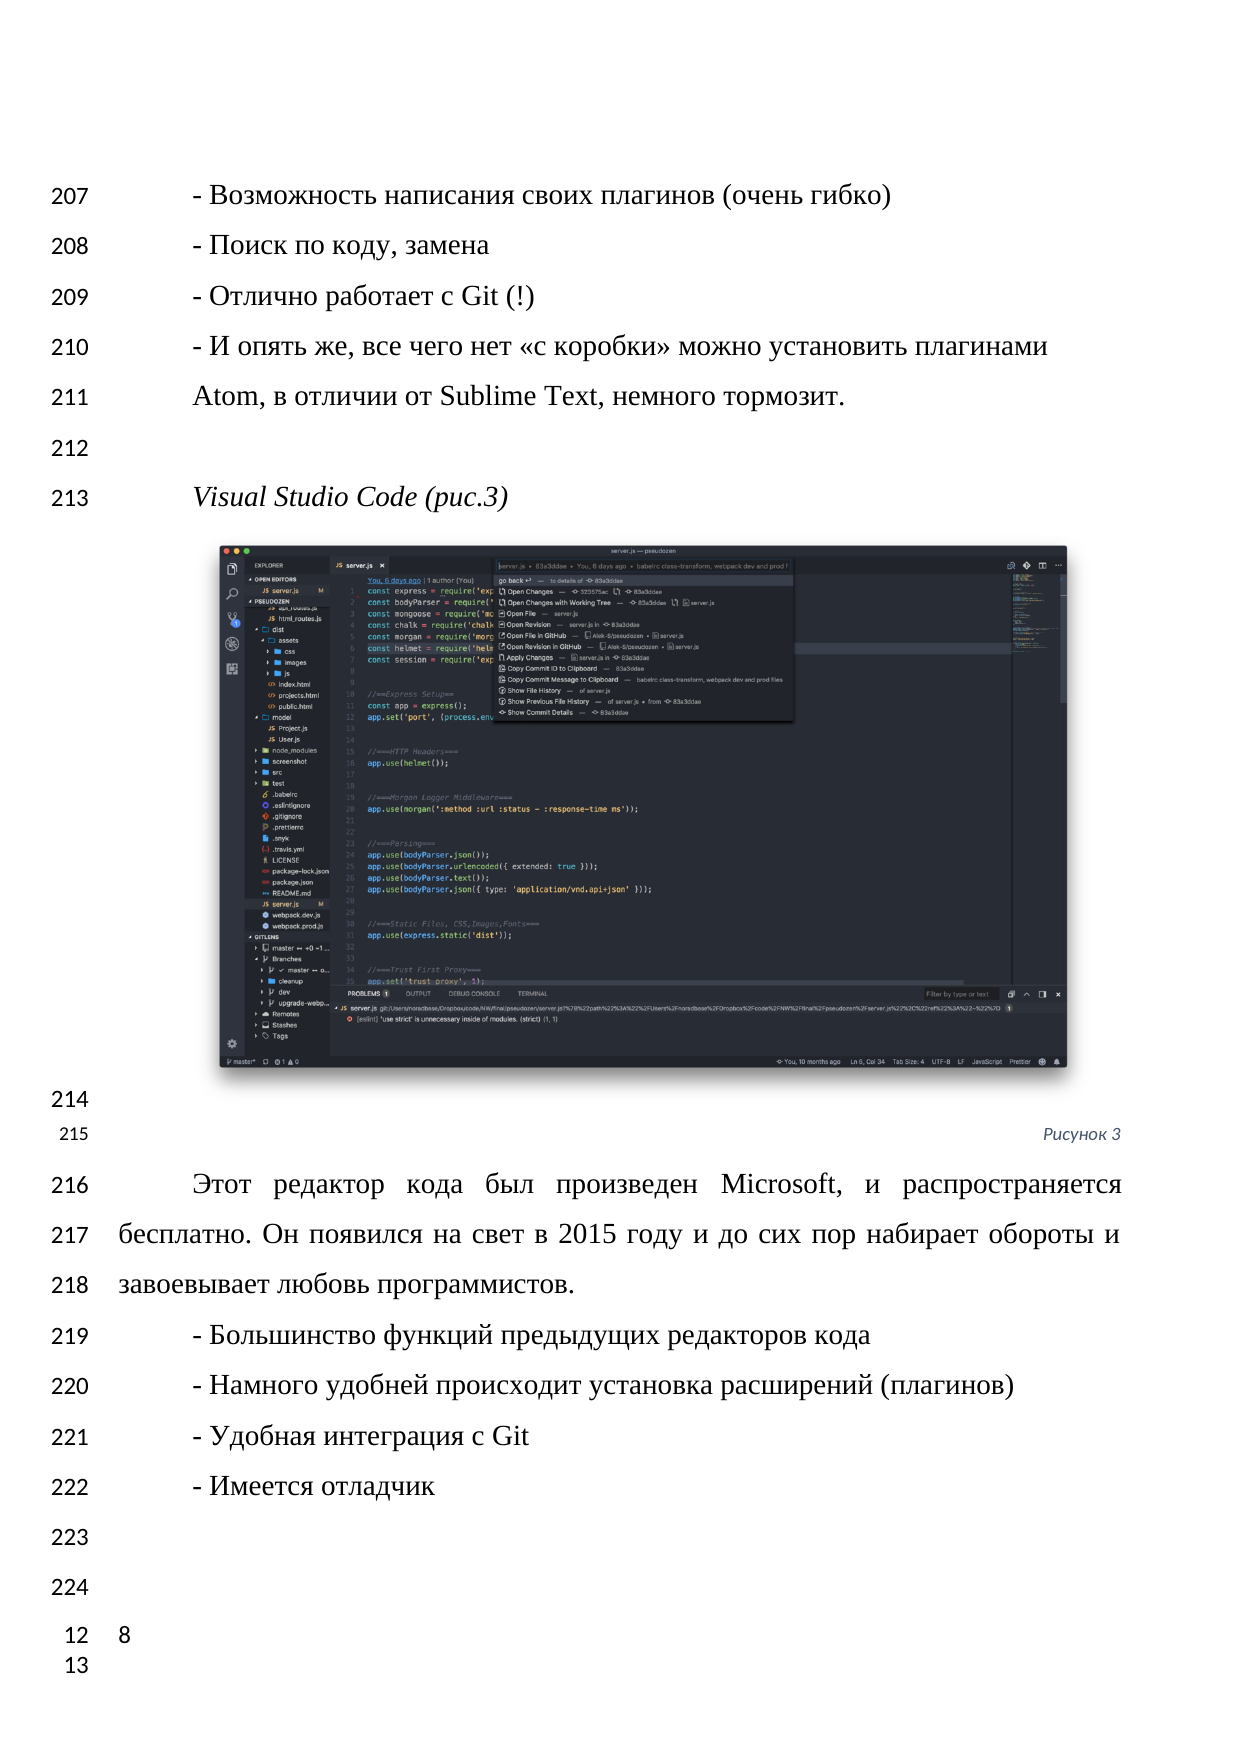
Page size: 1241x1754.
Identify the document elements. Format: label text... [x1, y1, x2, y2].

text Этот редактор кода был произведен Microsoft, и распространяется бесплатно. Он появился на свет в 2015 году и до сих пор набирает обороты и завоевывает любовь программистов. [118, 1166, 1122, 1300]
text Рисунок 3 [118, 1122, 1122, 1145]
text Visual Studio Code (рис.3) [118, 479, 1122, 513]
text - Намного удобней происходит установка расширений (плагинов) [118, 1367, 1122, 1401]
text - Поиск по коду, замена [118, 227, 1122, 261]
text Atom, в отличии от Sublime Text, немного тормозит. [118, 378, 1122, 412]
text - Большинство функций предыдущих редакторов кода [118, 1317, 1122, 1351]
text - Имеется отладчик [118, 1468, 1122, 1501]
text - Возможность написания своих плагинов (очень гибко) [118, 177, 1122, 211]
text - Отлично работает с Git (!) [118, 278, 1122, 311]
text - И опять же, все чего нет «с коробки» можно установить плагинами [118, 328, 1122, 362]
picture [192, 529, 1094, 1107]
text - Удобная интеграция с Git [118, 1418, 1122, 1451]
